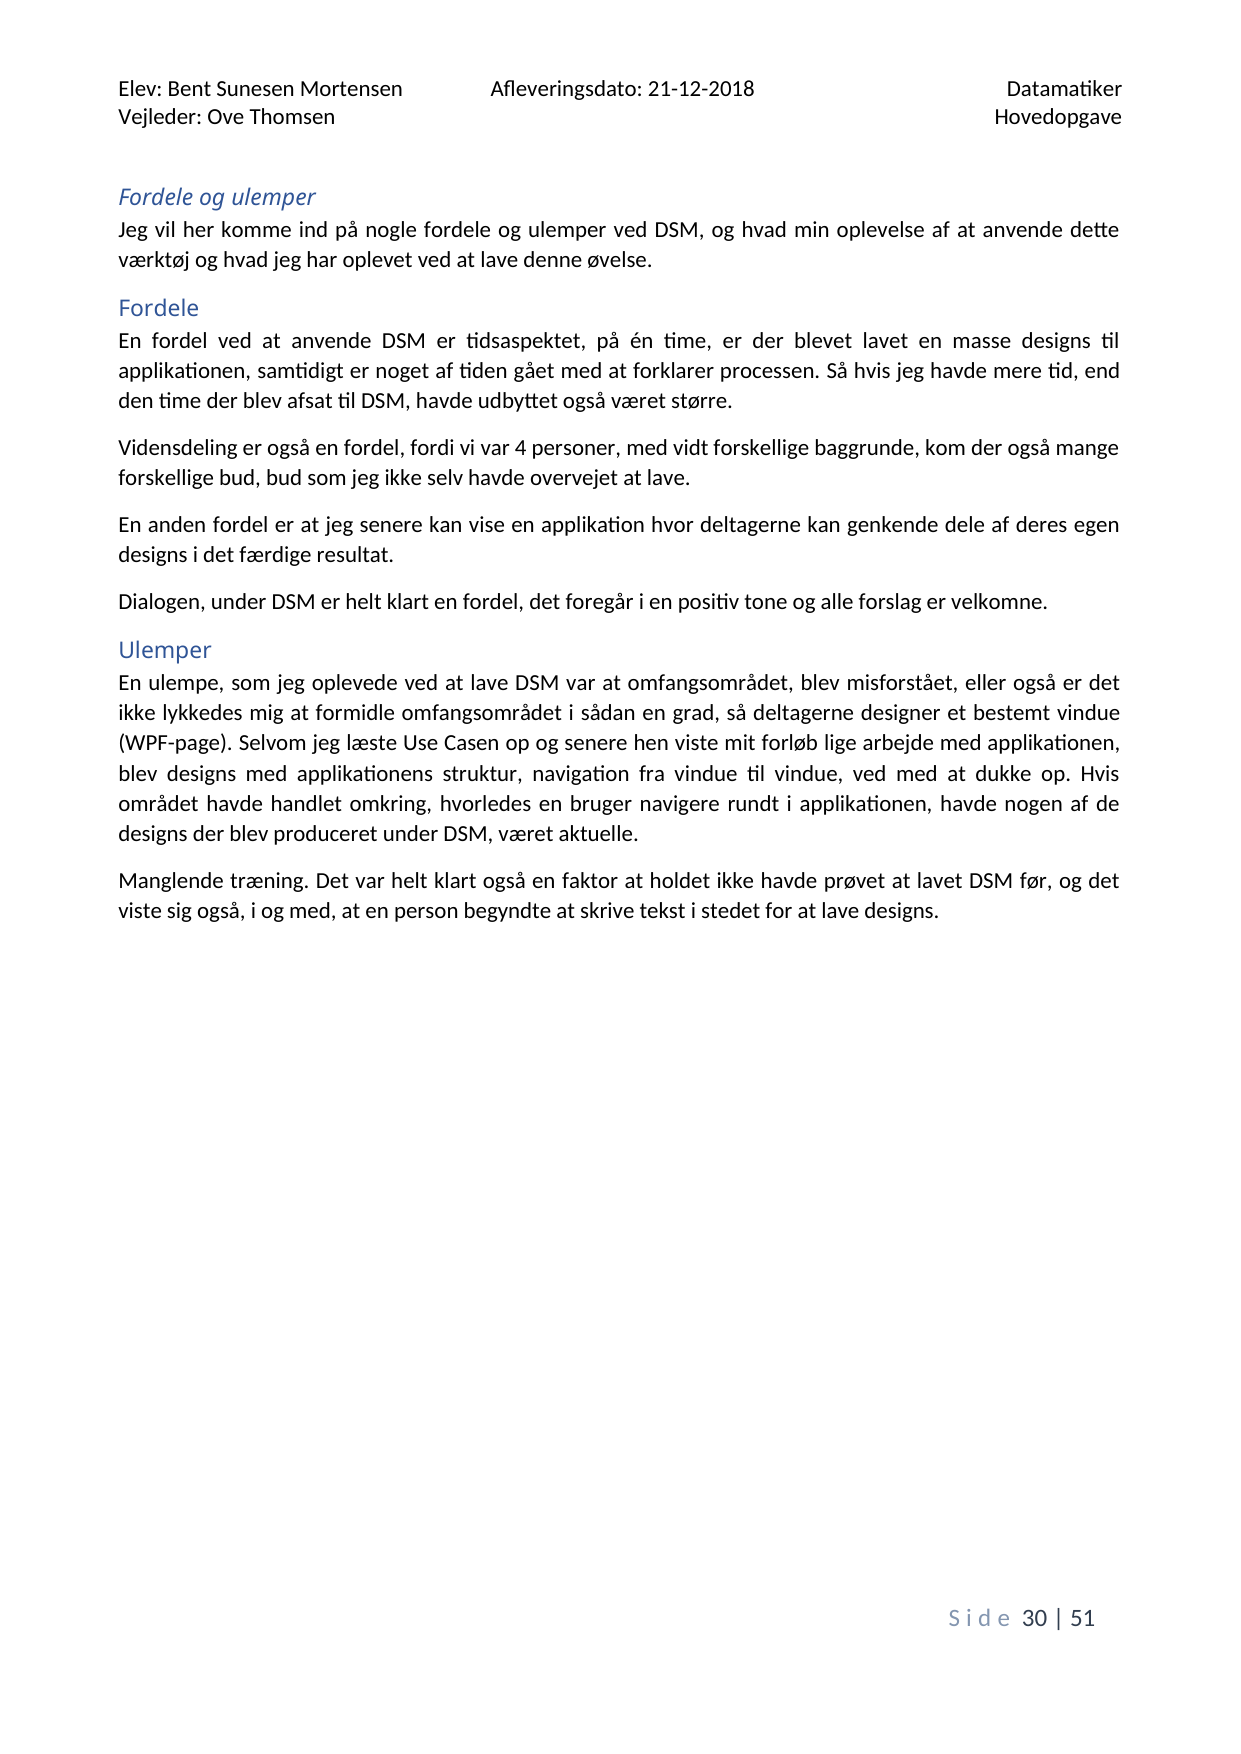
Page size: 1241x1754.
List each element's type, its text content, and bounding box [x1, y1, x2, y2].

text Manglende træning. Det var helt klart også en faktor at holdet ikke havde prøvet at lavet DSM før, og det viste sig også, i og med, at en person begyndte at skrive tekst i stedet for at lave designs. [118, 866, 1122, 924]
text Jeg vil her komme ind på nogle fordele og ulemper ved DSM, og hvad min oplevelse af at anvende dette værktøj og hvad jeg har oplevet ved at lave denne øvelse. [118, 215, 1122, 273]
subtitle Fordele og ulemper [118, 181, 1122, 213]
subtitle Fordele [118, 292, 1122, 323]
text En anden fordel er at jeg senere kan vise en applikation hvor deltagerne kan genkende dele af deres egen designs i det færdige resultat. [118, 510, 1122, 568]
subtitle Ulemper [118, 634, 1122, 666]
text En ulempe, som jeg oplevede ved at lave DSM var at omfangsområdet, blev misforstået, eller også er det ikke lykkedes mig at formidle omfangsområdet i sådan en grad, så deltagerne designer et bestemt vindue (WPF-page). Selvom jeg læste Use Casen op og senere hen viste mit forløb lige arbejde med applikationen, blev designs med applikationens struktur, navigation fra vindue til vindue, ved med at dukke op. Hvis området havde handlet omkring, hvorledes en bruger navigere rundt i applikationen, havde nogen af de designs der blev produceret under DSM, været aktuelle. [118, 668, 1122, 847]
text En fordel ved at anvende DSM er tidsaspektet, på én time, er der blevet lavet en masse designs til applikationen, samtidigt er noget af tiden gået med at forklarer processen. Så hvis jeg havde mere tid, end den time der blev afsat til DSM, havde udbyttet også været større. [118, 326, 1122, 414]
text Vidensdeling er også en fordel, fordi vi var 4 personer, med vidt forskellige baggrunde, kom der også mange forskellige bud, bud som jeg ikke selv havde overvejet at lave. [118, 433, 1122, 491]
text Dialogen, under DSM er helt klart en fordel, det foregår i en positiv tone og alle forslag er velkomne. [118, 587, 1122, 615]
